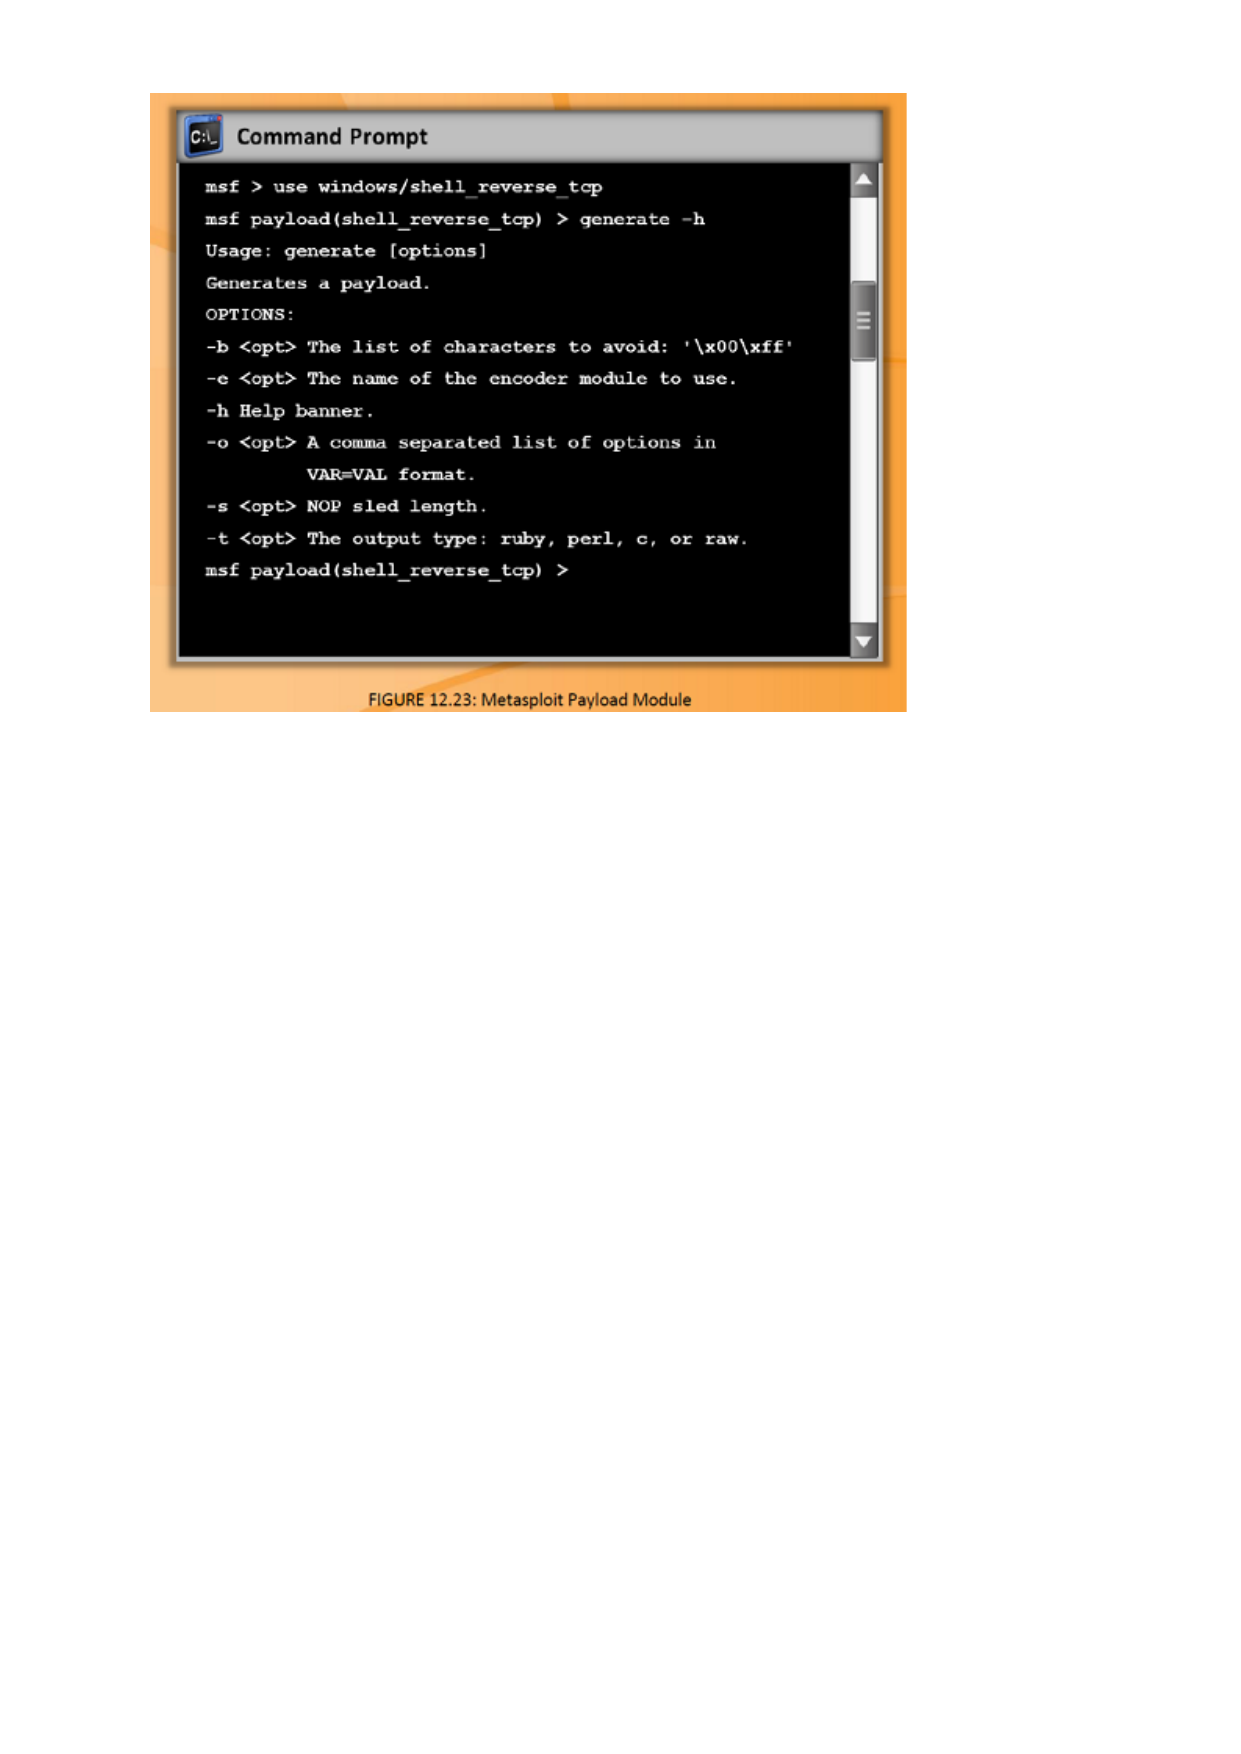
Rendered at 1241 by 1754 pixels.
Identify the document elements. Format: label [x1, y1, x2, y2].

picture [150, 93, 907, 712]
